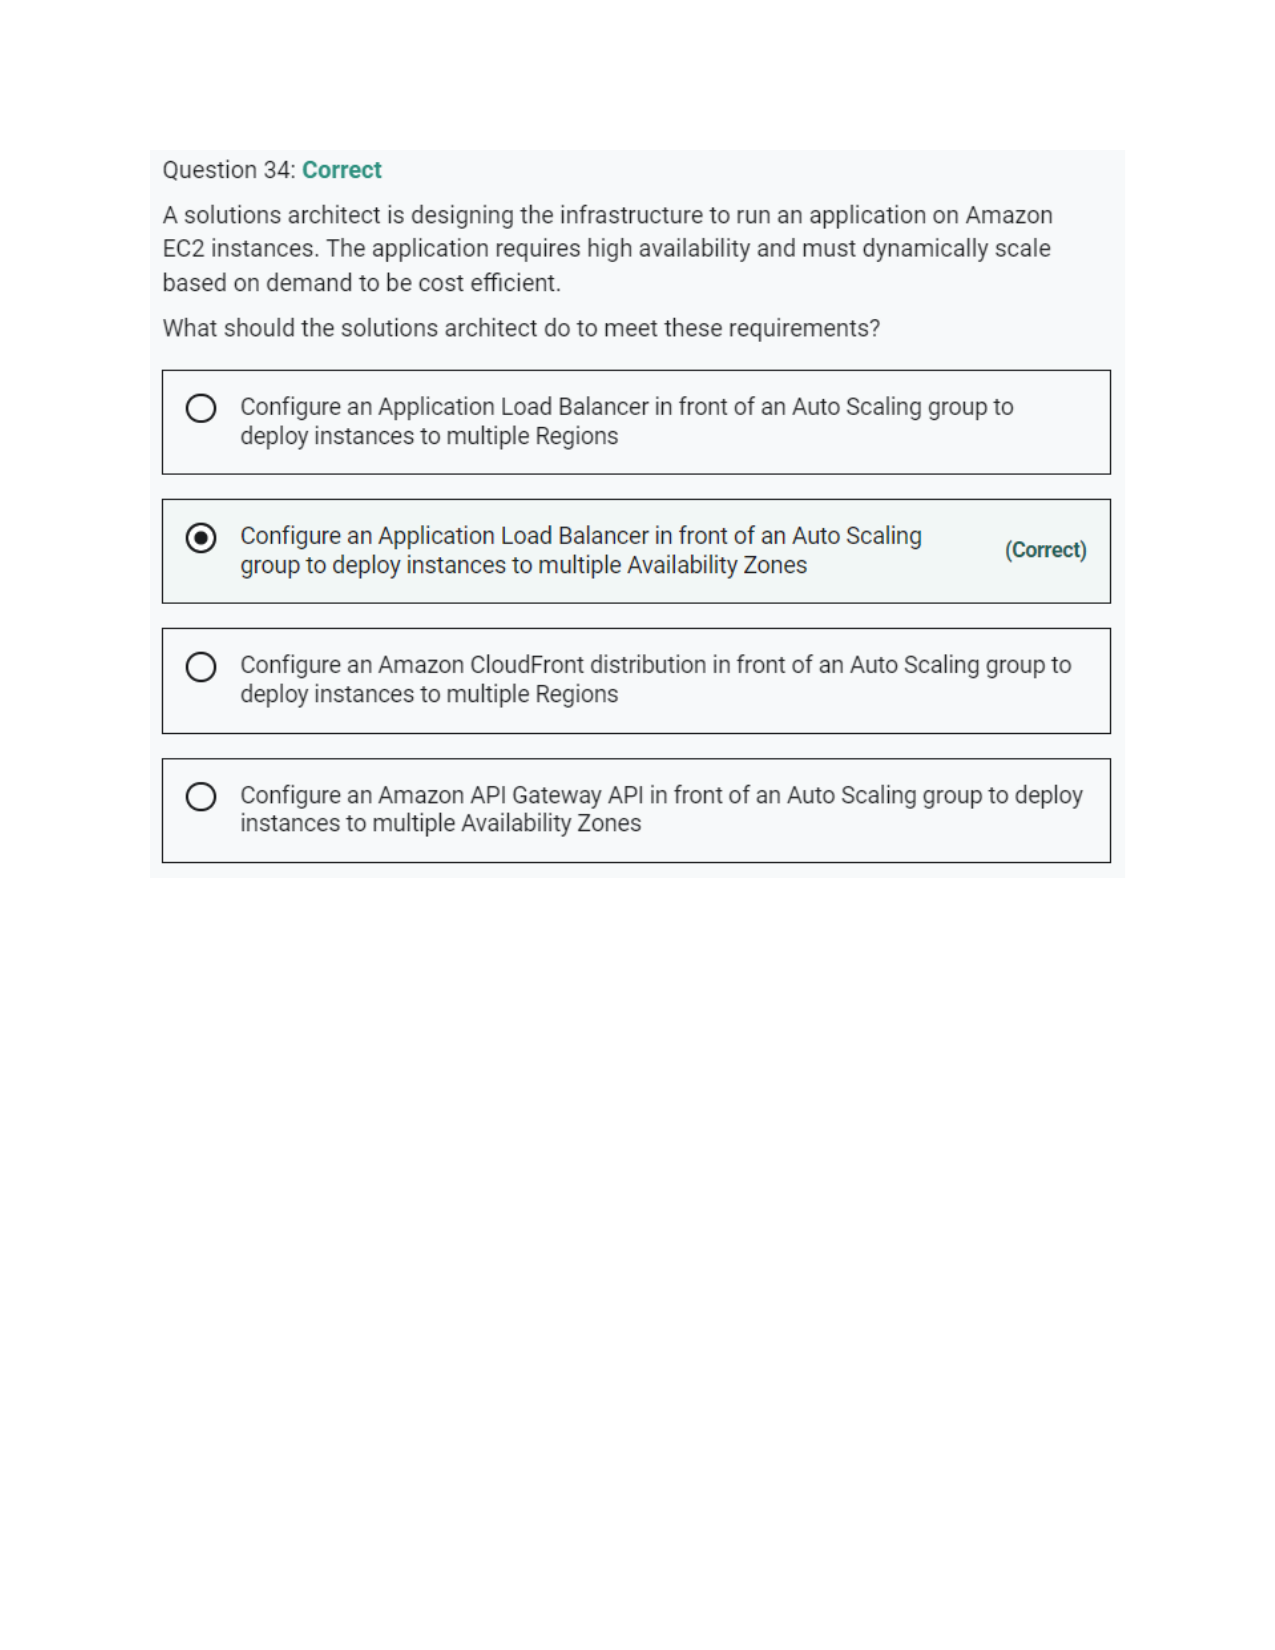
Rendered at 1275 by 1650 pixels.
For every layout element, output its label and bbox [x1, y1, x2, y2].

picture [150, 150, 1125, 878]
